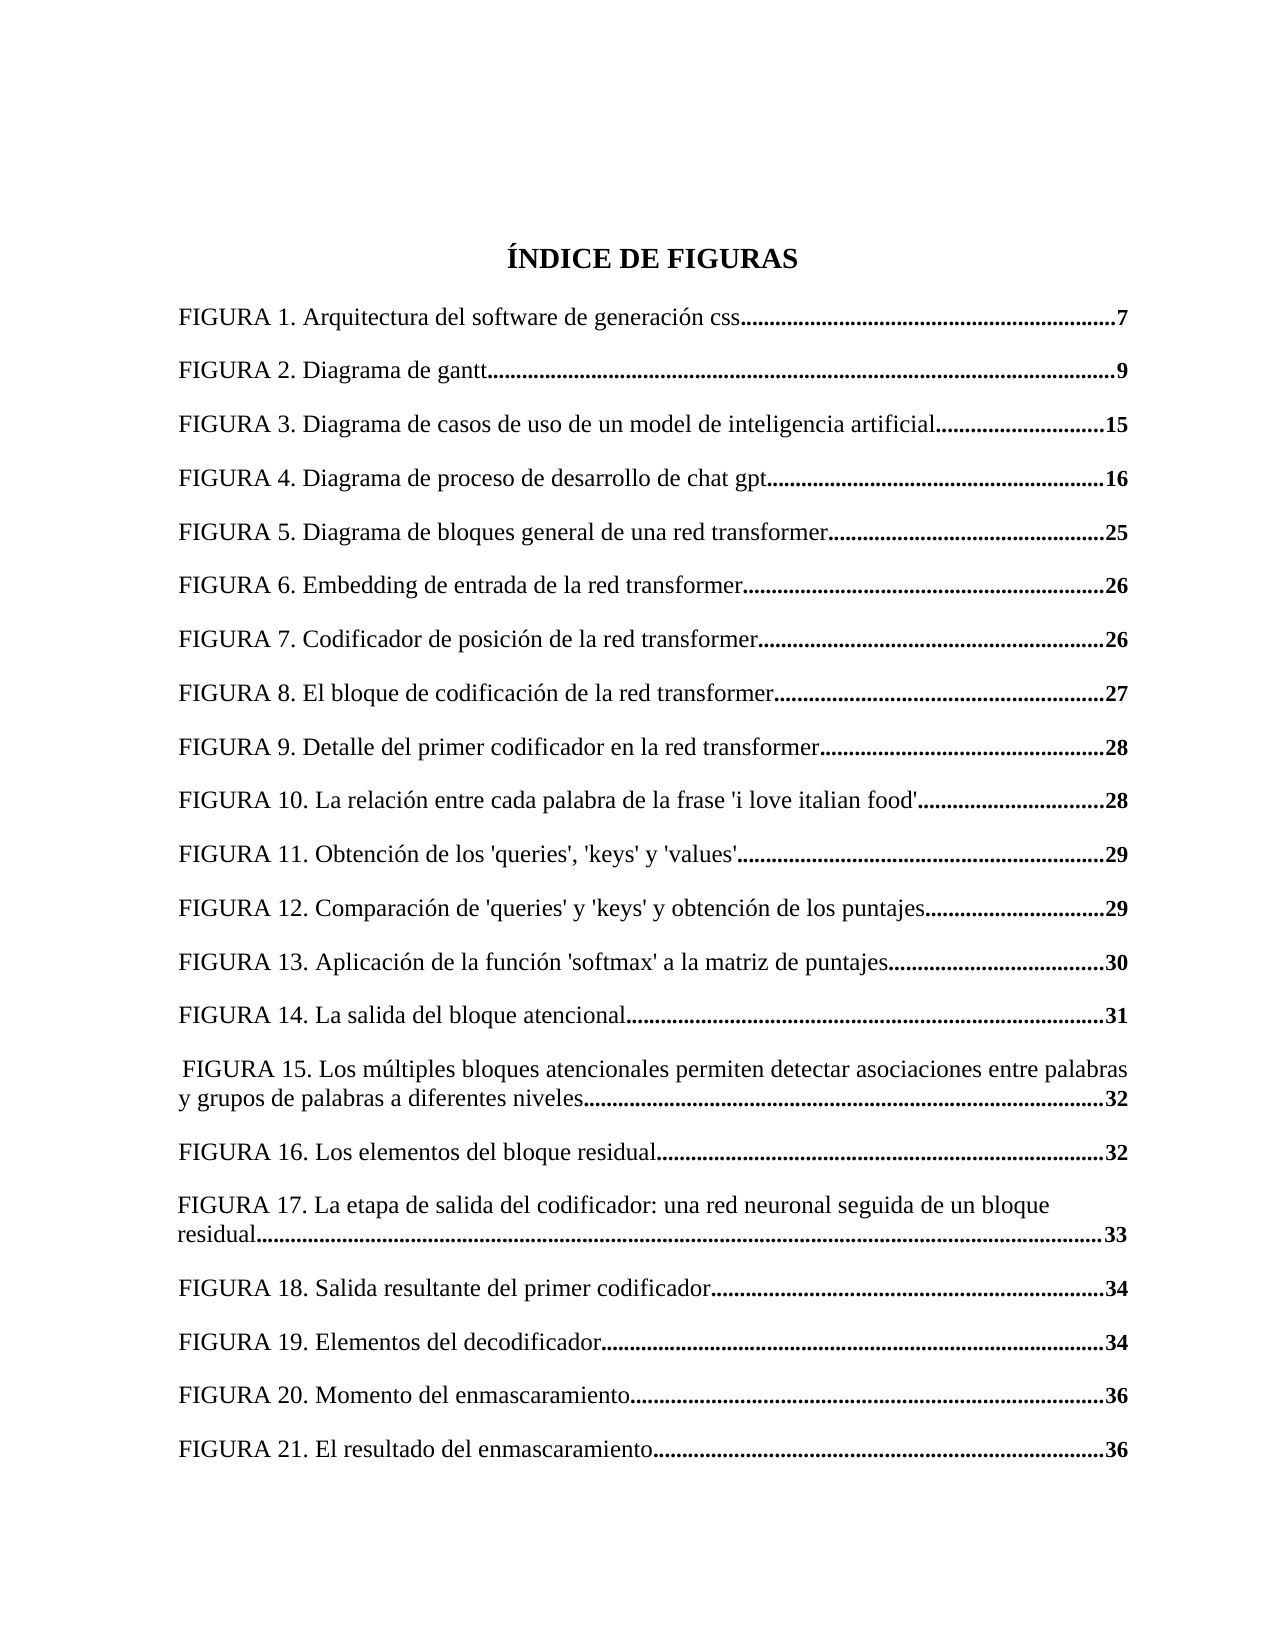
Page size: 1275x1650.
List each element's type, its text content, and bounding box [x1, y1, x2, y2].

text Figura 3. Diagrama de casos de uso de un model de inteligencia artificial 15 [177, 409, 1128, 438]
text Figura 1. Arquitectura del software de generación css 7 [177, 302, 1128, 331]
text Figura 18. Salida resultante del primer codificador 34 [177, 1273, 1128, 1302]
text Figura 20. Momento del enmascaramiento 36 [177, 1381, 1128, 1409]
text Figura 11. Obtención de los 'queries', 'keys' y 'values' 29 [177, 839, 1128, 868]
text Figura 16. Los elementos del bloque residual 32 [177, 1137, 1128, 1166]
text Figura 2. Diagrama de gantt 9 [177, 356, 1128, 384]
text Figura 14. La salida del bloque atencional 31 [177, 1001, 1128, 1029]
text Figura 15. Los múltiples bloques atencionales permiten detectar asociaciones entre palabras y grupos de palabras a diferentes niveles 32 [177, 1054, 1128, 1112]
text Figura 4. Diagrama de proceso de desarrollo de chat gpt 16 [177, 463, 1128, 492]
text Figura 6. Embedding de entrada de la red transformer 26 [177, 571, 1128, 599]
text Figura 9. Detalle del primer codificador en la red transformer 28 [177, 732, 1128, 761]
text Figura 21. El resultado del enmascaramiento 36 [177, 1434, 1128, 1463]
text Figura 5. Diagrama de bloques general de una red transformer 25 [177, 517, 1128, 546]
text Figura 12. Comparación de 'queries' y 'keys' y obtención de los puntajes 29 [177, 893, 1128, 922]
text Figura 7. Codificador de posición de la red transformer 26 [177, 624, 1128, 653]
subtitle ÍNDICE DE FIGURAS [177, 241, 1128, 274]
text Figura 13. Aplicación de la función 'softmax' a la matriz de puntajes 30 [177, 947, 1128, 976]
text Figura 10. La relación entre cada palabra de la frase 'i love italian food' 28 [177, 786, 1128, 814]
text Figura 17. La etapa de salida del codificador: una red neuronal seguida de un bloque residual 33 [177, 1191, 1128, 1248]
text Figura 8. El bloque de codificación de la red transformer 27 [177, 678, 1128, 707]
text Figura 19. Elementos del decodificador 34 [177, 1327, 1128, 1356]
